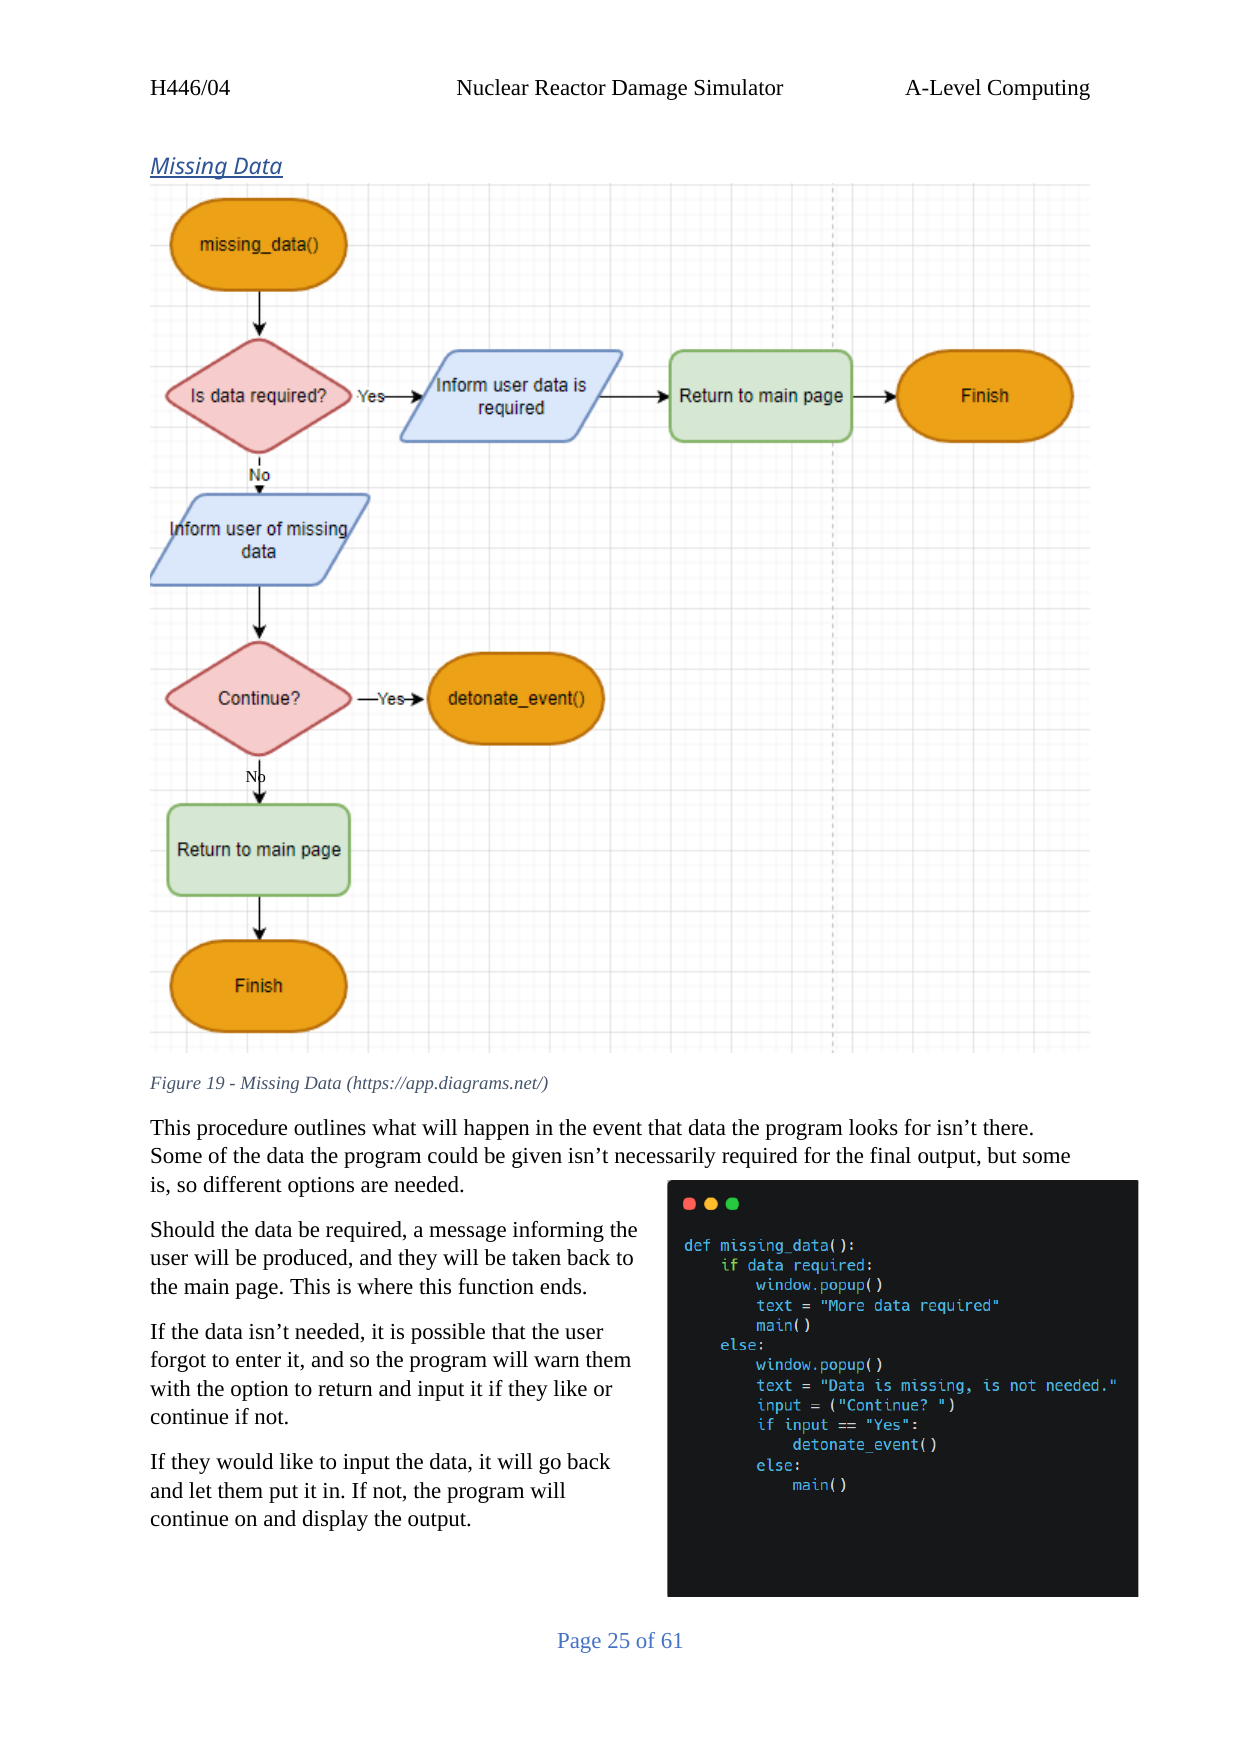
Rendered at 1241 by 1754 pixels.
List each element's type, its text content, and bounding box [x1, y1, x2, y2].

subtitle Missing Data [150, 150, 1090, 181]
text If the data isn’t needed, it is possible that the user forgot to enter it, and so the program will warn them with the option to return and input it if they like or continue if not. [150, 1318, 666, 1430]
picture [666, 1180, 1139, 1596]
text If they would like to input the data, it will go back and let them put it in. If not, the program will continue on and display the output. [150, 1448, 666, 1532]
text This procedure outlines what will happen in the event that data the program looks for isn’t there. Some of the data the program could be given isn’t necessarily required for the final output, but some is, so different options are needed. [150, 1114, 1090, 1197]
text Should the data be required, a message informing the user will be produced, and they will be taken back to the main page. This is where this function ends. [150, 1216, 666, 1299]
picture [150, 183, 1091, 1053]
